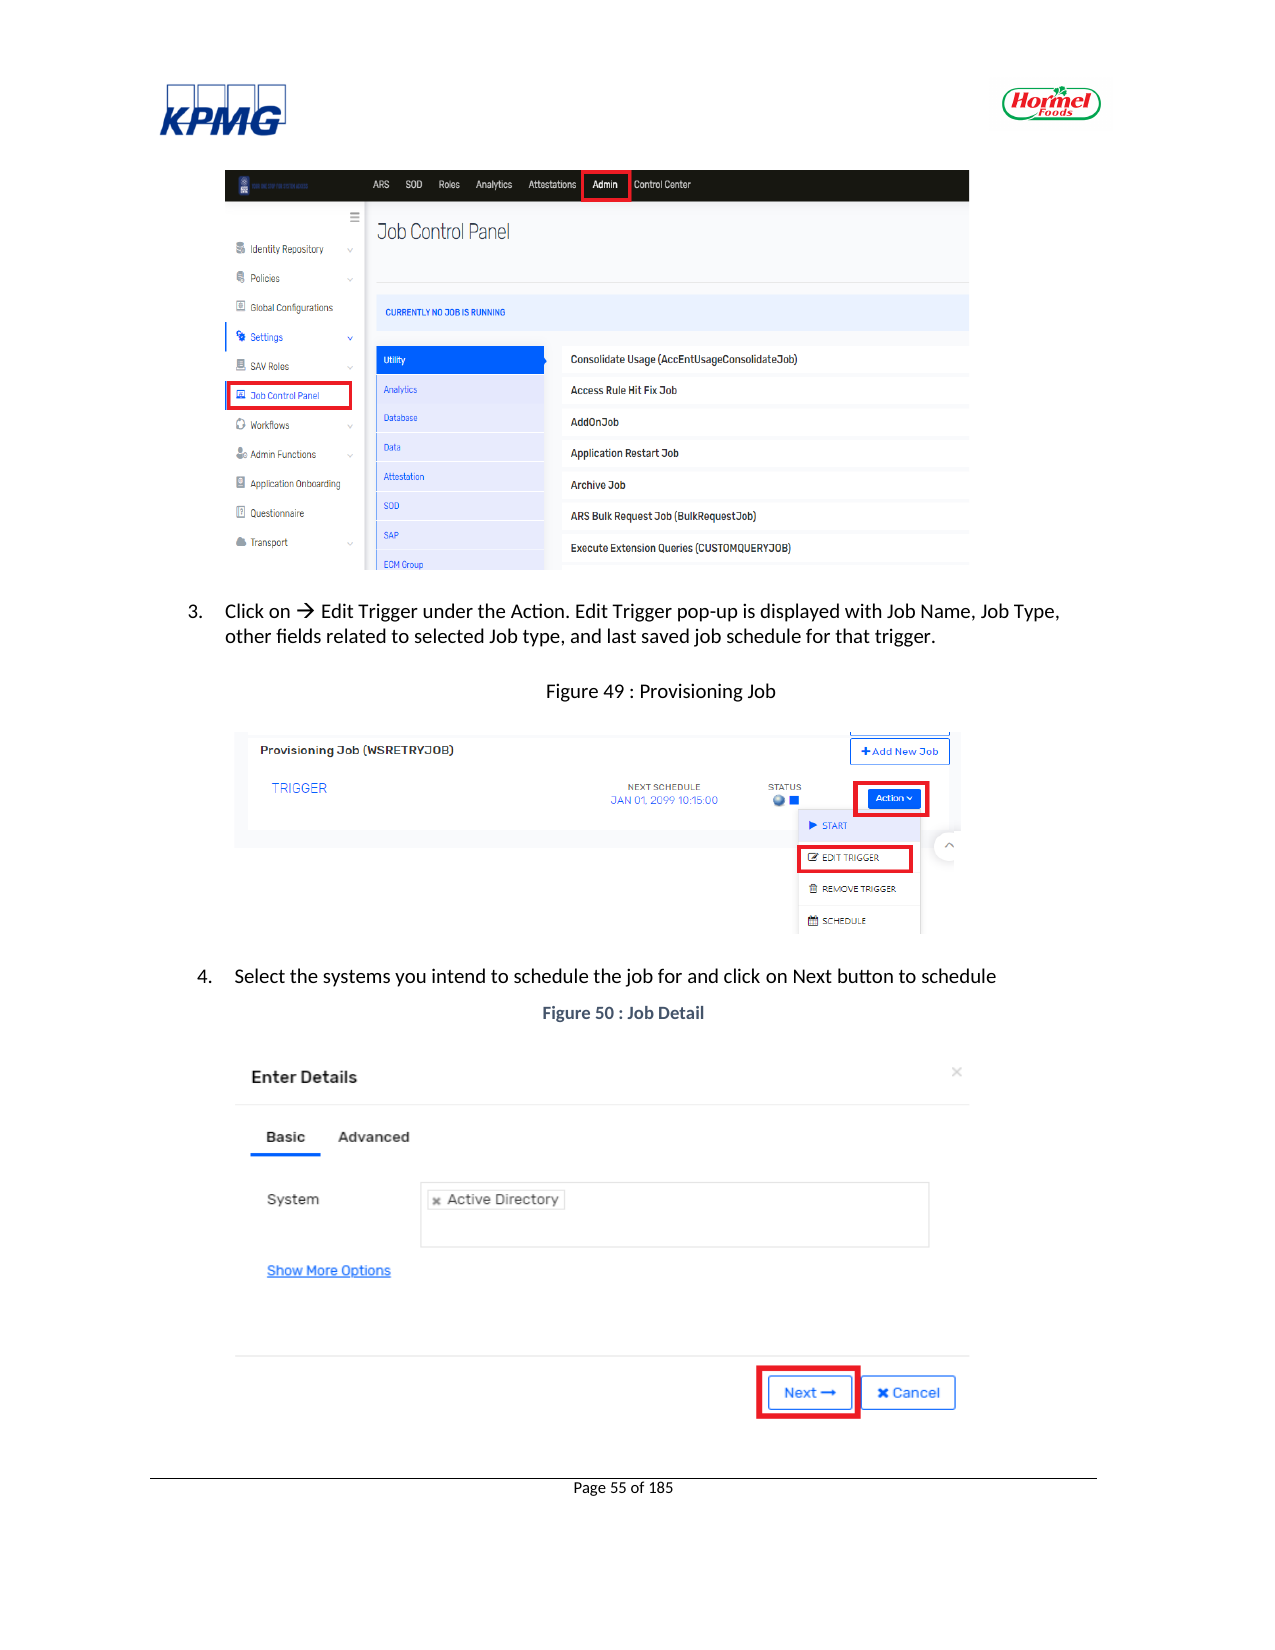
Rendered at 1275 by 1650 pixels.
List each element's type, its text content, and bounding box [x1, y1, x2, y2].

picture [225, 170, 970, 570]
list Click on Edit Trigger under the Action. Edit Trigger pop-up is displayed with Job Name, Job Type, other fields related to selected Job type, and last saved job schedule for that trigger. [187, 598, 1097, 649]
picture [234, 1053, 970, 1430]
picture [234, 732, 977, 934]
text Figure 49 : Provisioning Job [225, 678, 1097, 704]
list Select the systems you intend to schedule the job for and click on Next button to schedule [197, 963, 1097, 988]
text Figure 50 : Job Detail [150, 1001, 1097, 1024]
picture [988, 77, 1114, 140]
picture [150, 75, 302, 146]
